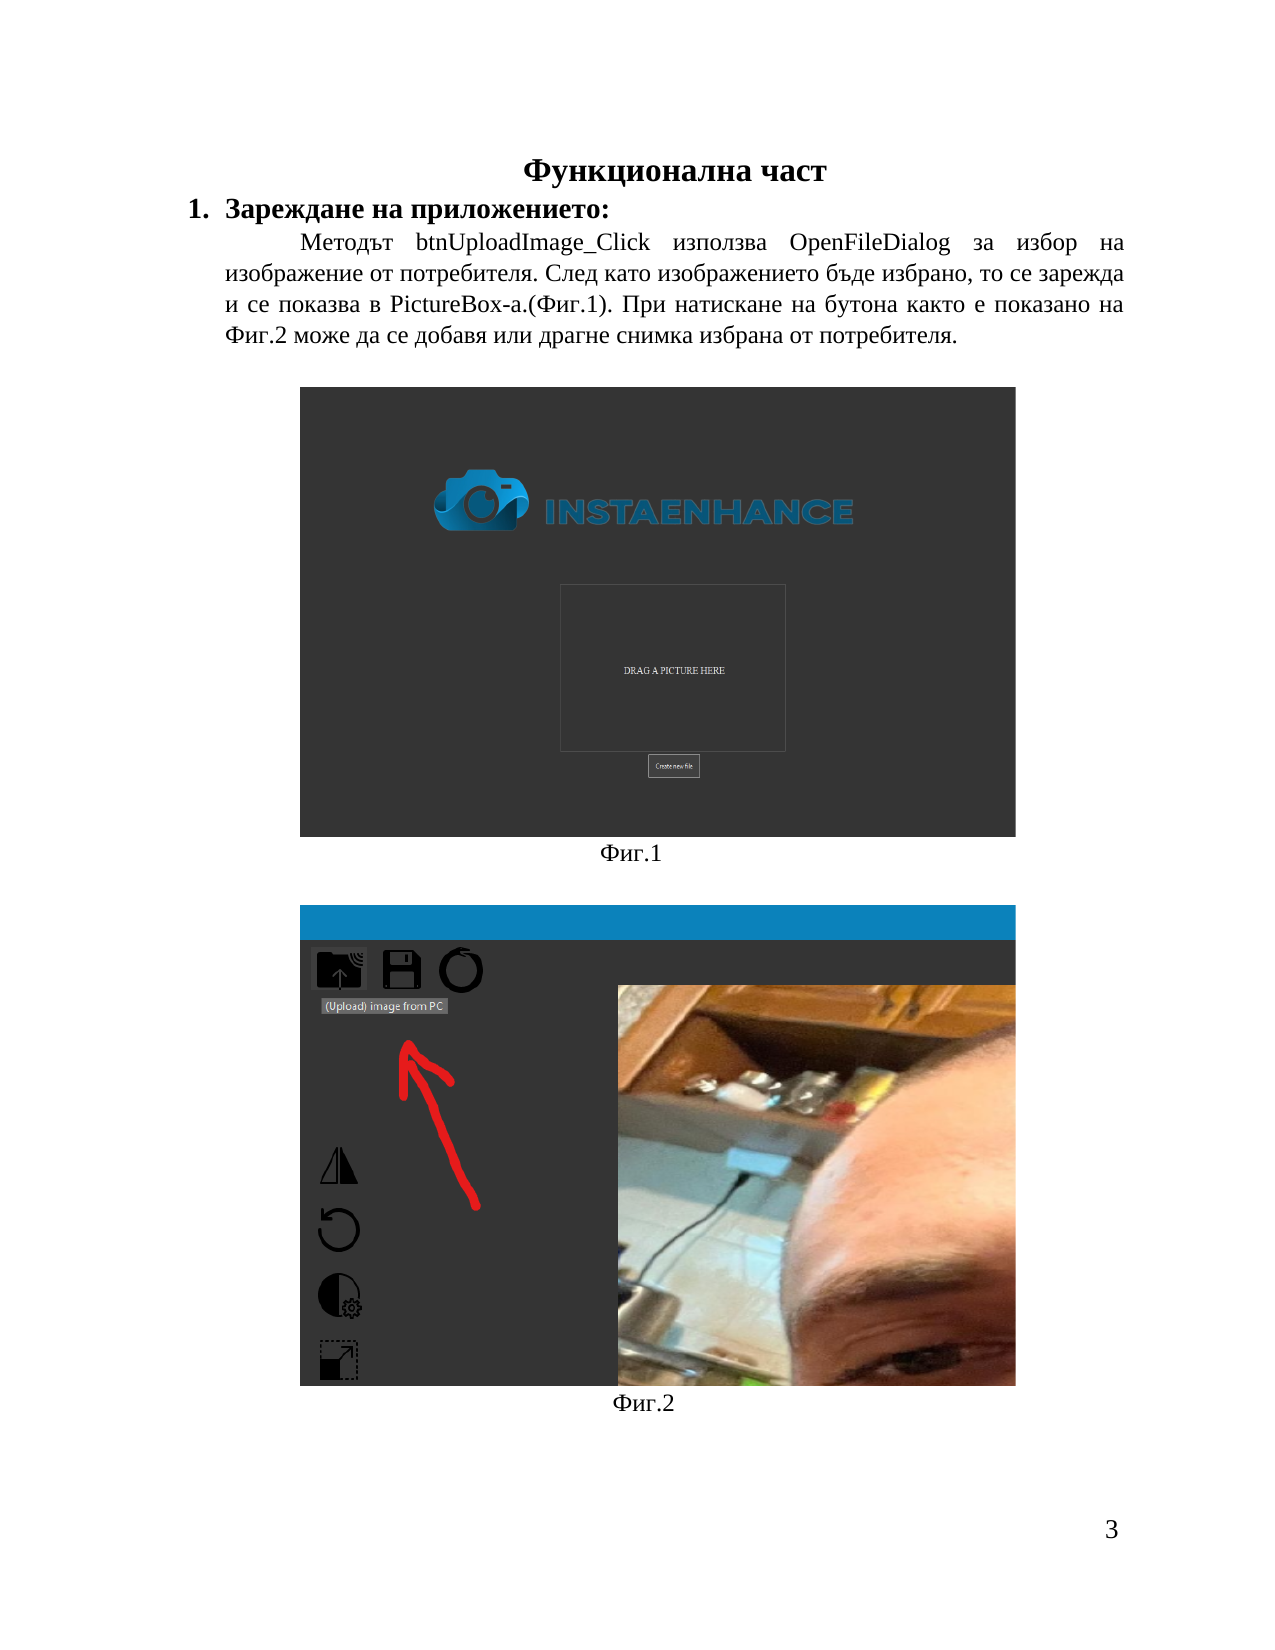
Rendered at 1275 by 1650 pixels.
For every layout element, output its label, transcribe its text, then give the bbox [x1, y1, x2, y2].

list Методът btnUploadImage_Click използва OpenFileDialog за избор на изображение от потребителя. След като изображението бъде избрано, то се зарежда и се показва в PictureBox-а.(Фиг.1). При натискане на бутона както е показано на Фиг.2 може да се добавя или драгне снимка избрана от потребителя. [225, 227, 1125, 349]
picture [300, 387, 1016, 837]
list Зареждане на приложението: [187, 191, 1125, 225]
picture [300, 941, 1016, 1386]
list Функционална част [225, 150, 1125, 188]
